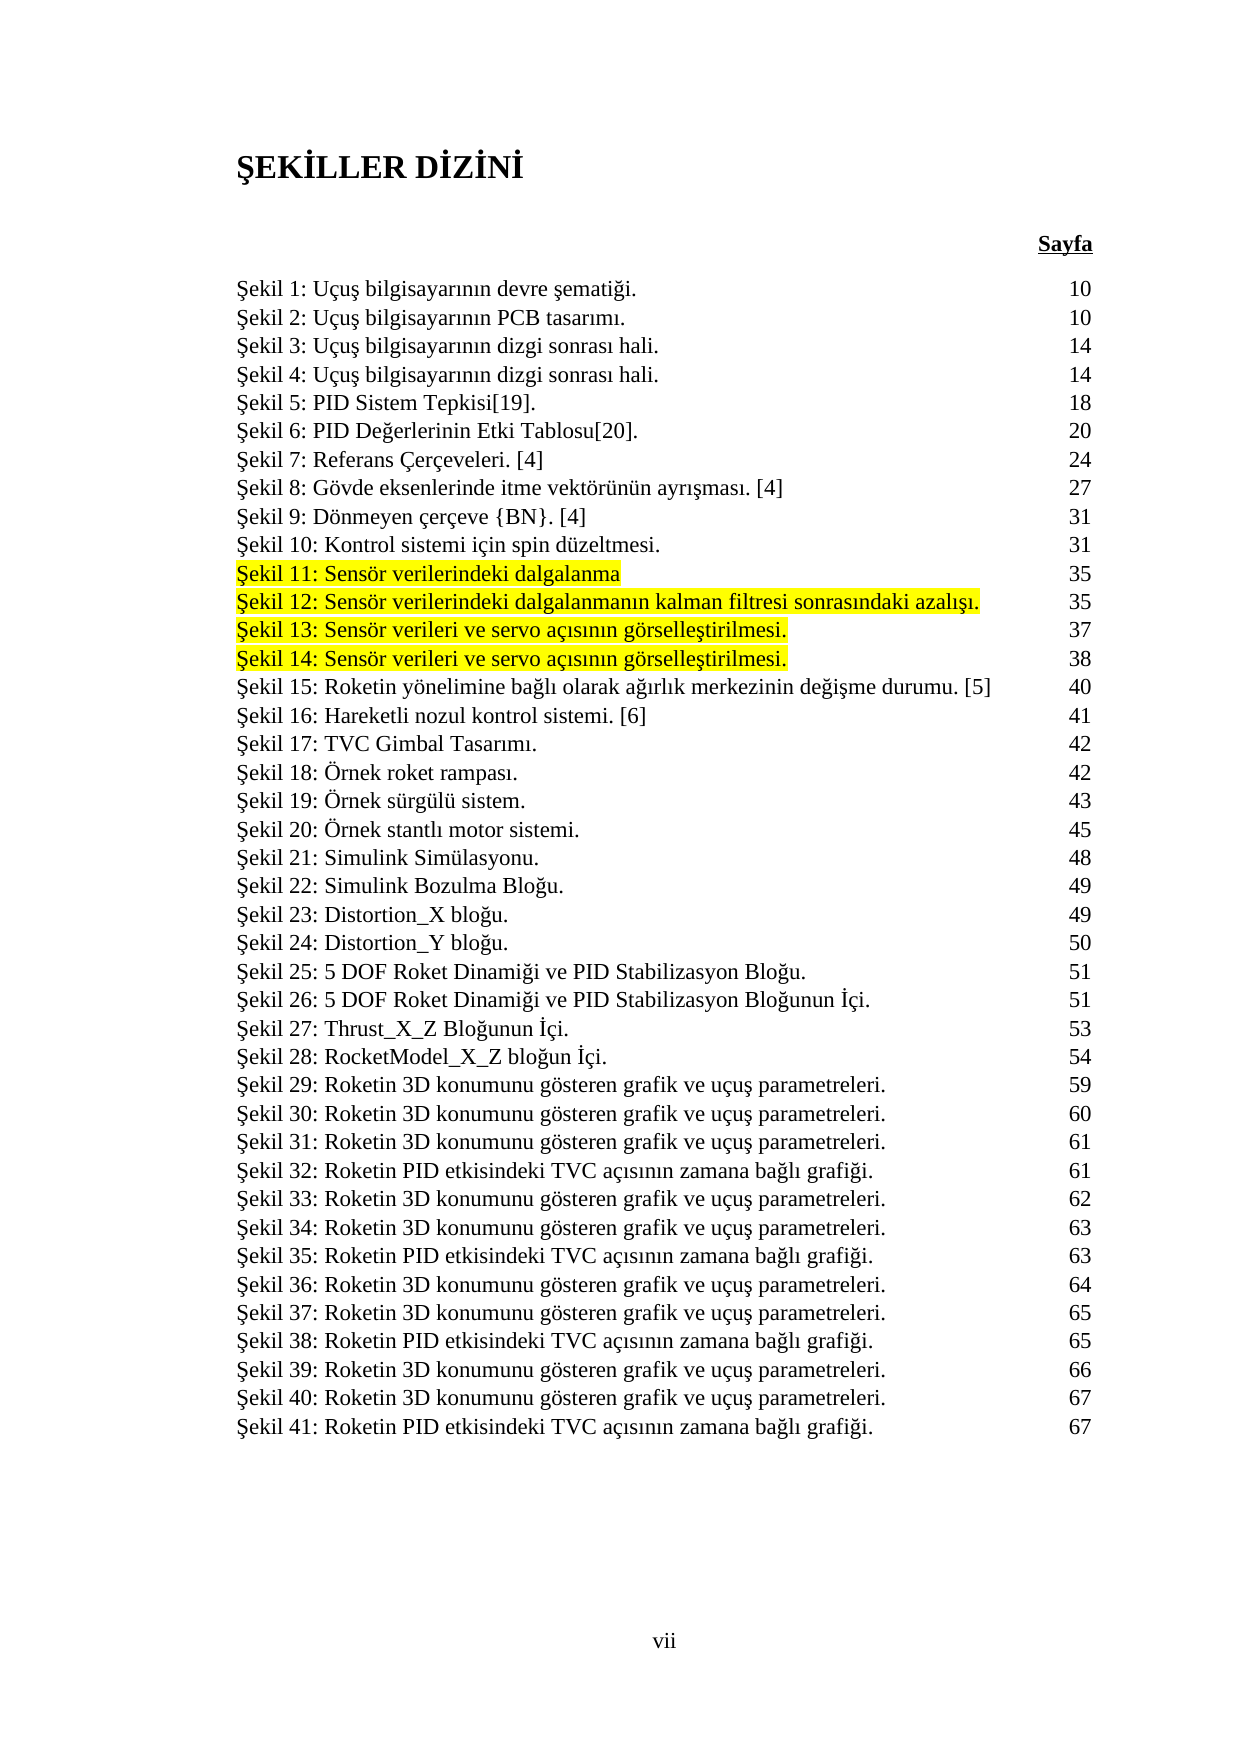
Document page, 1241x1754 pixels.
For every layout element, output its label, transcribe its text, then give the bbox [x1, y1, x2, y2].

text Şekil 41: Roketin PID etkisindeki TVC açısının zamana bağlı grafiği. 67 [236, 1413, 1092, 1439]
text Şekil 19: Örnek sürgülü sistem. 43 [236, 787, 1092, 813]
text Şekil 29: Roketin 3D konumunu gösteren grafik ve uçuş parametreleri. 59 [236, 1072, 1092, 1098]
text Şekil 22: Simulink Bozulma Bloğu. 49 [236, 872, 1092, 899]
text Şekil 3: Uçuş bilgisayarının dizgi sonrası hali. 14 [236, 332, 1092, 358]
text Şekil 28: RocketModel_X_Z bloğun İçi. 54 [236, 1043, 1092, 1069]
text Şekil 14: Sensör verileri ve servo açısının görselleştirilmesi. 38 [788, 645, 1092, 671]
text Şekil 39: Roketin 3D konumunu gösteren grafik ve uçuş parametreleri. 66 [236, 1356, 1092, 1382]
text Şekil 8: Gövde eksenlerinde itme vektörünün ayrışması. [4] 27 [236, 474, 1092, 501]
text Şekil 5: PID Sistem Tepkisi[19]. 18 [236, 389, 1092, 415]
text Şekil 26: 5 DOF Roket Dinamiği ve PID Stabilizasyon Bloğunun İçi. 51 [236, 986, 1092, 1013]
text Şekil 25: 5 DOF Roket Dinamiği ve PID Stabilizasyon Bloğu. 51 [236, 958, 1092, 984]
text Şekil 20: Örnek stantlı motor sistemi. 45 [236, 816, 1092, 842]
text Şekil 10: Kontrol sistemi için spin düzeltmesi. 31 [236, 531, 1092, 558]
text Sayfa [236, 230, 1092, 257]
text Şekil 24: Distortion_Y bloğu. 50 [236, 929, 1092, 956]
text Şekil 6: PID Değerlerinin Etki Tablosu[20]. 20 [236, 417, 1092, 444]
text Şekil 17: TVC Gimbal Tasarımı. 42 [236, 730, 1092, 757]
text Şekil 15: Roketin yönelimine bağlı olarak ağırlık merkezinin değişme durumu. [5] 40 [236, 673, 1092, 700]
text Şekil 38: Roketin PID etkisindeki TVC açısının zamana bağlı grafiği. 65 [236, 1327, 1092, 1354]
text Şekil 11: Sensör verilerindeki dalgalanma 35 [621, 560, 1092, 586]
text Şekil 2: Uçuş bilgisayarının PCB tasarımı. 10 [236, 304, 1092, 330]
text Şekil 7: Referans Çerçeveleri. [4] 24 [236, 446, 1092, 472]
text Şekil 21: Simulink Simülasyonu. 48 [236, 844, 1092, 870]
text Şekil 1: Uçuş bilgisayarının devre şematiği. 10 [236, 275, 1092, 302]
text Şekil 31: Roketin 3D konumunu gösteren grafik ve uçuş parametreleri. 61 [236, 1128, 1092, 1155]
text Şekil 23: Distortion_X bloğu. 49 [236, 901, 1092, 927]
text Şekil 30: Roketin 3D konumunu gösteren grafik ve uçuş parametreleri. 60 [236, 1100, 1092, 1126]
text Şekil 40: Roketin 3D konumunu gösteren grafik ve uçuş parametreleri. 67 [236, 1384, 1092, 1411]
text Şekil 4: Uçuş bilgisayarının dizgi sonrası hali. 14 [236, 361, 1092, 387]
text Şekil 13: Sensör verileri ve servo açısının görselleştirilmesi. 37 [788, 617, 1092, 643]
text Şekil 9: Dönmeyen çerçeve {BN}. [4] 31 [236, 503, 1092, 529]
text Şekil 35: Roketin PID etkisindeki TVC açısının zamana bağlı grafiği. 63 [236, 1242, 1092, 1268]
text Şekil 37: Roketin 3D konumunu gösteren grafik ve uçuş parametreleri. 65 [236, 1299, 1092, 1325]
text Şekil 16: Hareketli nozul kontrol sistemi. [6] 41 [236, 702, 1092, 728]
text Şekil 34: Roketin 3D konumunu gösteren grafik ve uçuş parametreleri. 63 [236, 1214, 1092, 1240]
text Şekil 27: Thrust_X_Z Bloğunun İçi. 53 [236, 1015, 1092, 1041]
text Şekil 33: Roketin 3D konumunu gösteren grafik ve uçuş parametreleri. 62 [236, 1185, 1092, 1212]
subtitle ŞEKİLLER DİZİNİ [236, 148, 1092, 186]
text Şekil 36: Roketin 3D konumunu gösteren grafik ve uçuş parametreleri. 64 [236, 1271, 1092, 1297]
text Şekil 18: Örnek roket rampası. 42 [236, 759, 1092, 785]
text Şekil 32: Roketin PID etkisindeki TVC açısının zamana bağlı grafiği. 61 [236, 1157, 1092, 1183]
